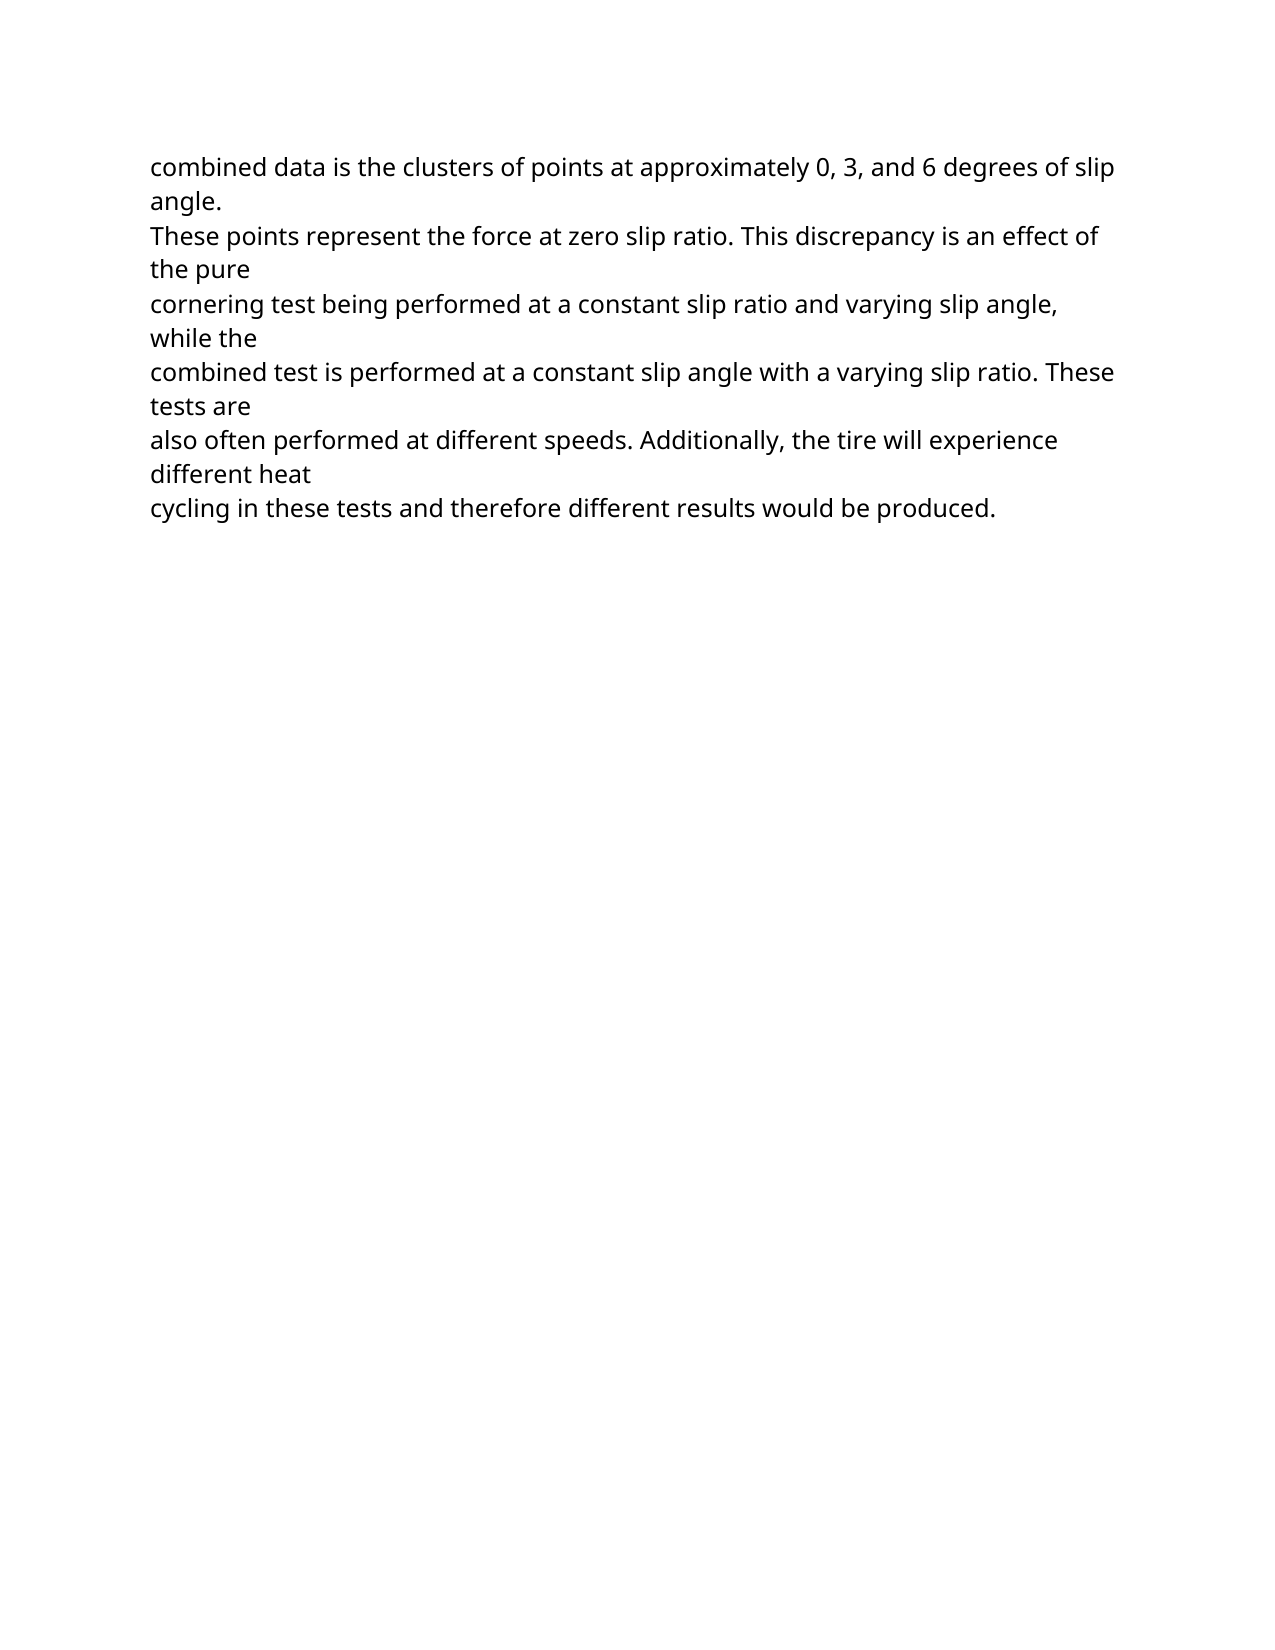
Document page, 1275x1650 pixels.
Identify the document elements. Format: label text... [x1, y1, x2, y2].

text cycling in these tests and therefore different results would be produced. [150, 491, 1125, 525]
text also often performed at different speeds. Additionally, the tire will experience different heat [150, 422, 1125, 491]
text cornering test being performed at a constant slip ratio and varying slip angle, while the [150, 286, 1125, 354]
text combined test is performed at a constant slip angle with a varying slip ratio. These tests are [150, 354, 1125, 422]
text combined data is the clusters of points at approximately 0, 3, and 6 degrees of slip angle. [150, 150, 1125, 218]
text These points represent the force at zero slip ratio. This discrepancy is an effect of the pure [150, 218, 1125, 286]
